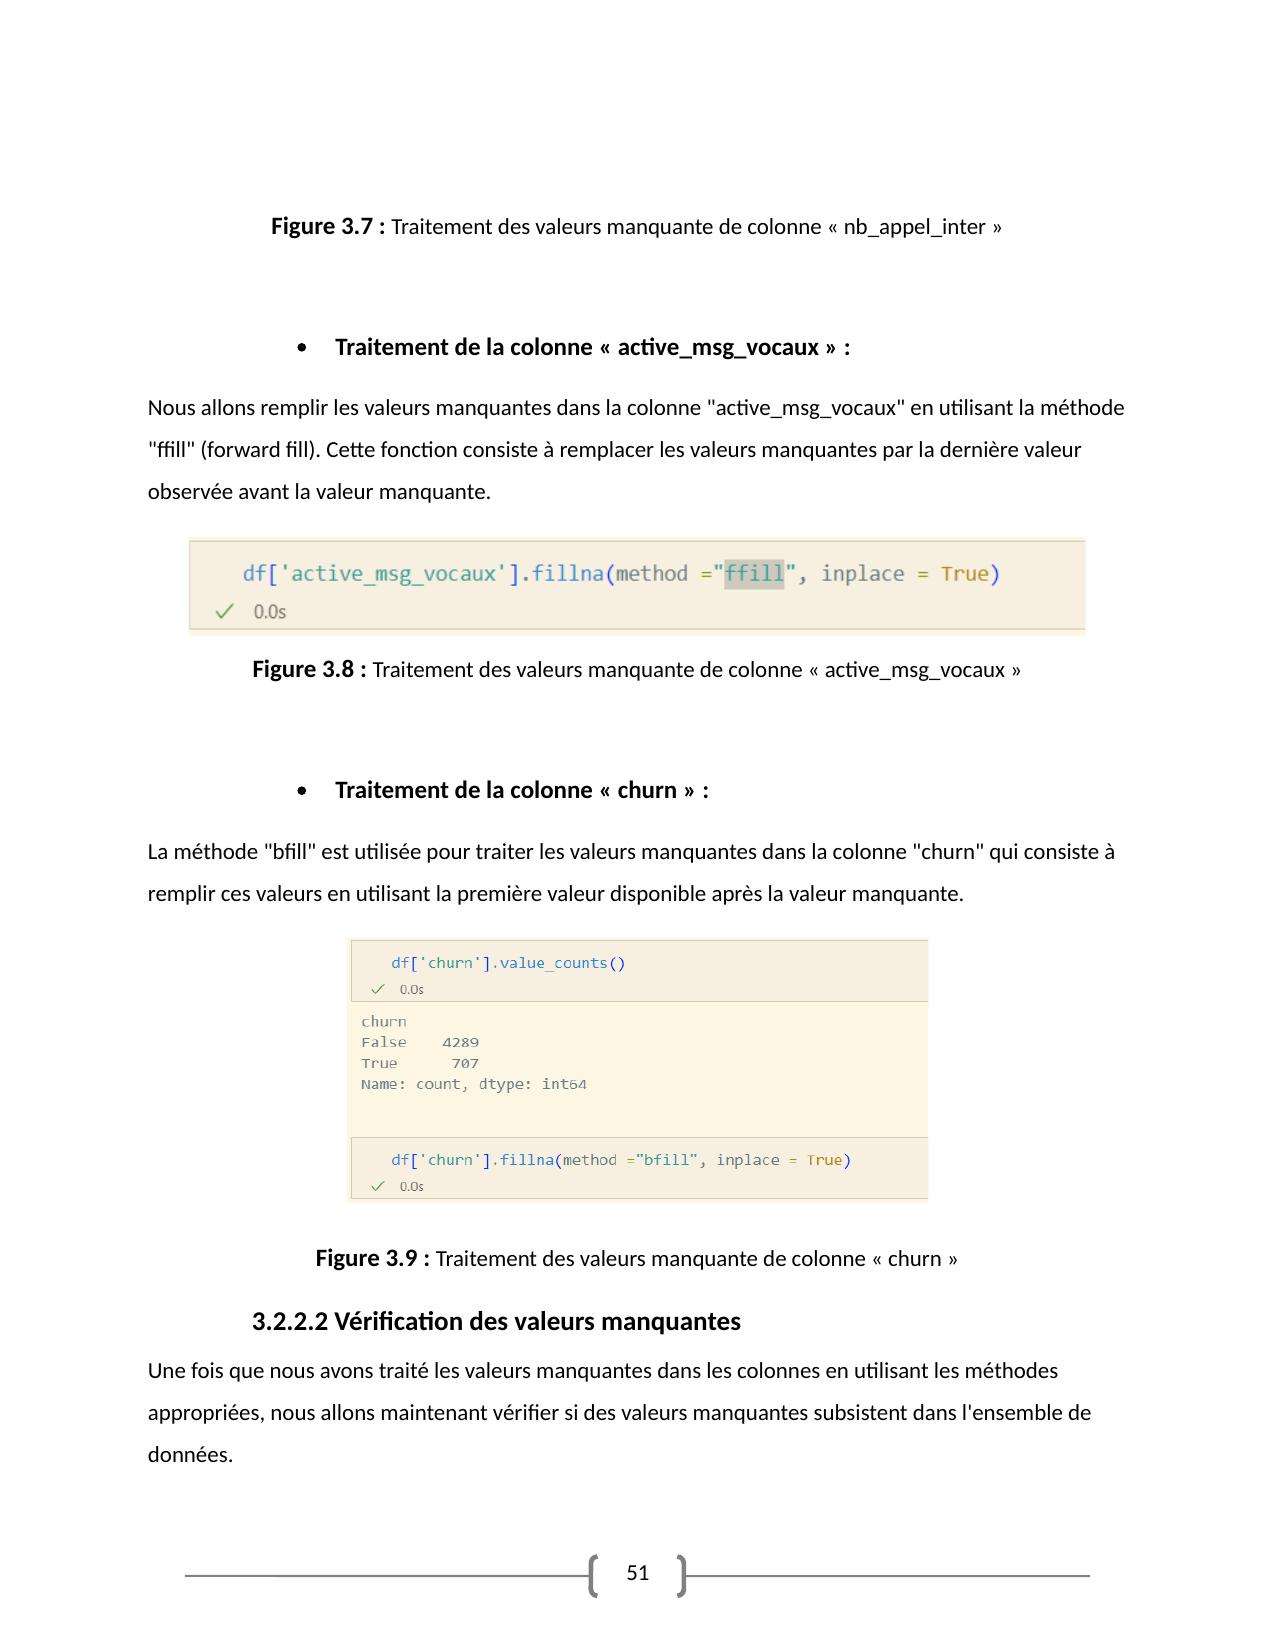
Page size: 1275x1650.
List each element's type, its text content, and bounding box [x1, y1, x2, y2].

text La méthode "bfill" est utilisée pour traiter les valeurs manquantes dans la colonne "churn" qui consiste à remplir ces valeurs en utilisant la première valeur disponible après la valeur manquante. [148, 837, 1127, 907]
text Une fois que nous avons traité les valeurs manquantes dans les colonnes en utilisant les méthodes appropriées, nous allons maintenant vérifier si des valeurs manquantes subsistent dans l'ensemble de données. [148, 1357, 1127, 1468]
text Nous allons remplir les valeurs manquantes dans la colonne "active_msg_vocaux" en utilisant la méthode "ffill" (forward fill). Cette fonction consiste à remplacer les valeurs manquantes par la dernière valeur observée avant la valeur manquante. [148, 393, 1127, 505]
text Figure 3.7 : Traitement des valeurs manquante de colonne « nb_appel_inter » [148, 210, 1127, 241]
picture [189, 537, 1086, 636]
text 3.2.2.2 Vérification des valeurs manquantes [148, 1304, 1127, 1337]
text Figure 3.9 : Traitement des valeurs manquante de colonne « churn » [148, 1242, 1127, 1272]
picture [346, 938, 929, 1203]
text Figure 3.8 : Traitement des valeurs manquante de colonne « active_msg_vocaux » [148, 653, 1127, 684]
list Traitement de la colonne « active_msg_vocaux » : [298, 331, 1127, 362]
list Traitement de la colonne « churn » : [298, 774, 1127, 805]
